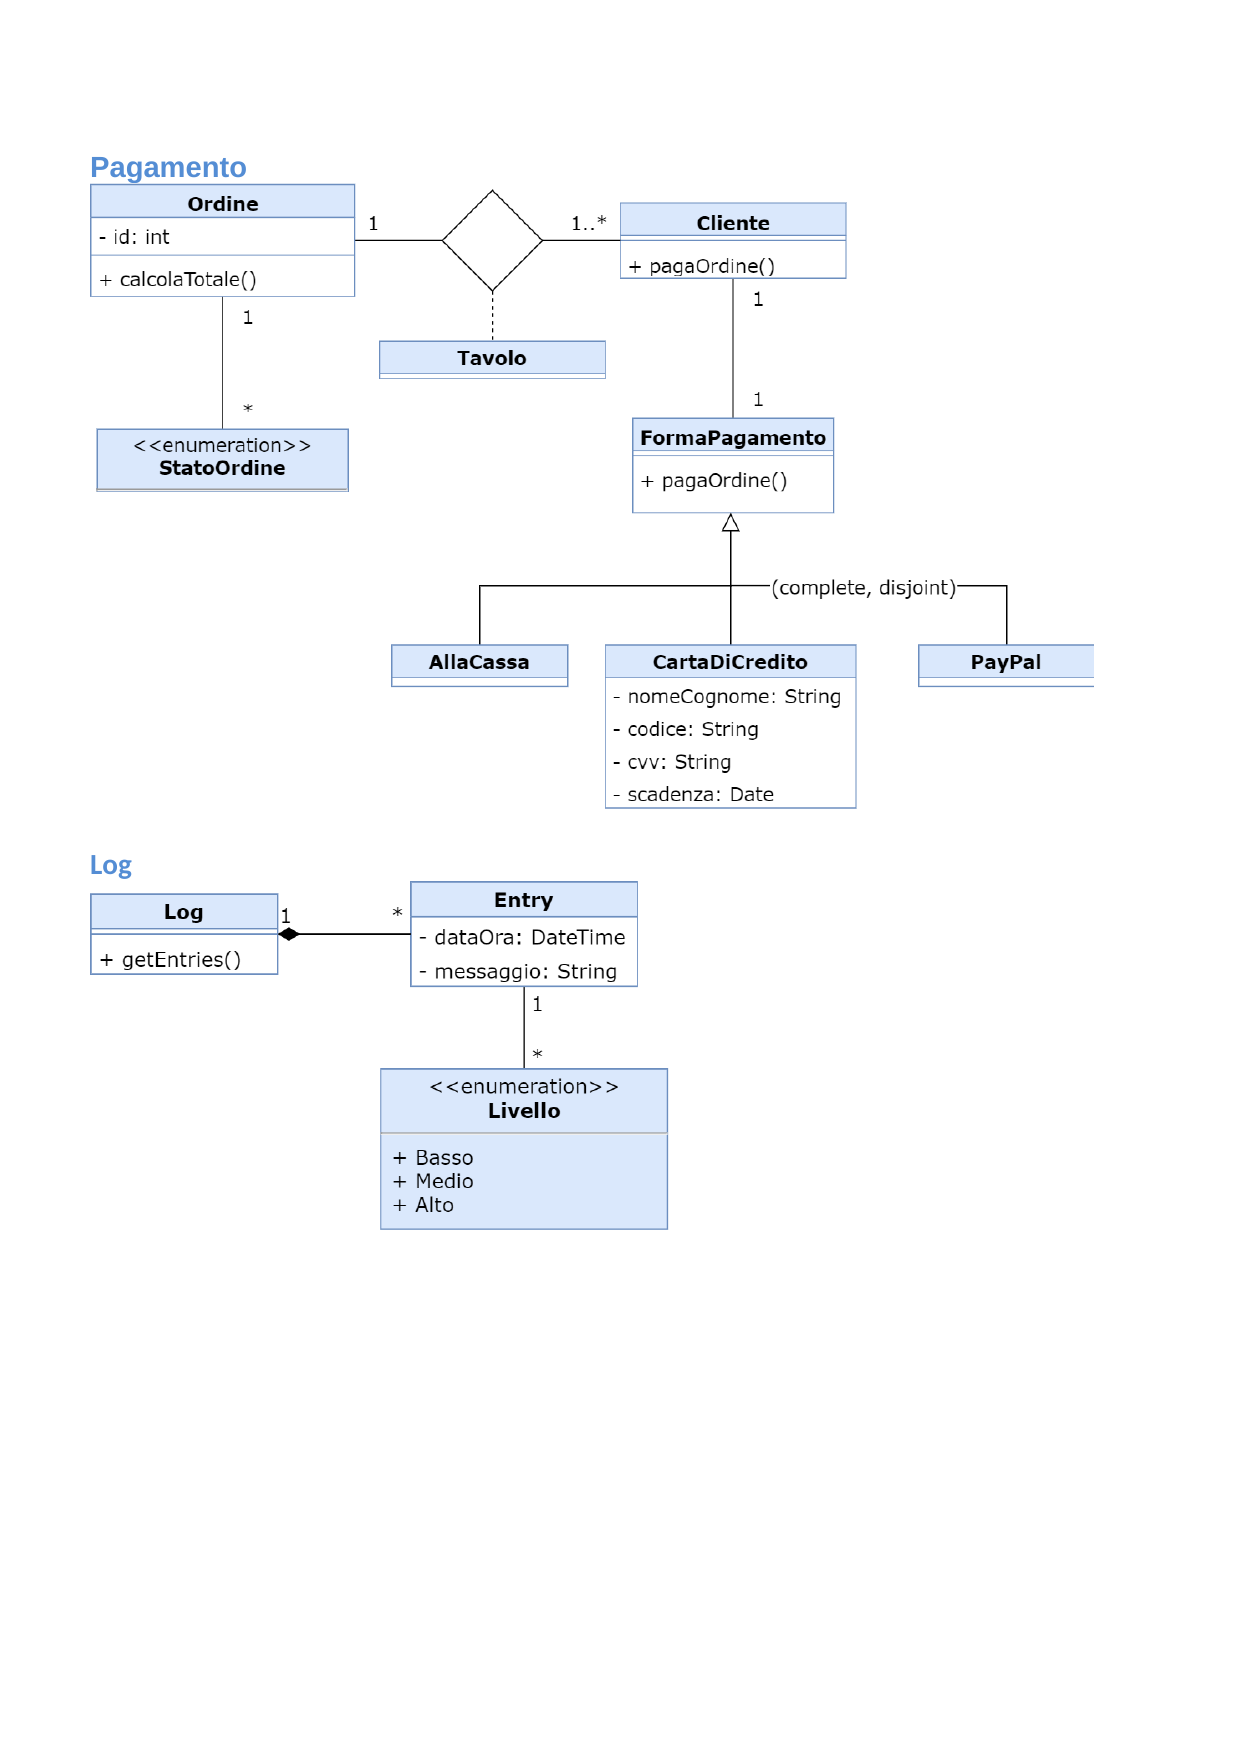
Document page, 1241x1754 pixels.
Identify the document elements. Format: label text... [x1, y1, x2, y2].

text Log [90, 846, 1149, 882]
picture [90, 183, 1094, 811]
picture [90, 881, 669, 1231]
text Pagamento [90, 150, 1149, 183]
